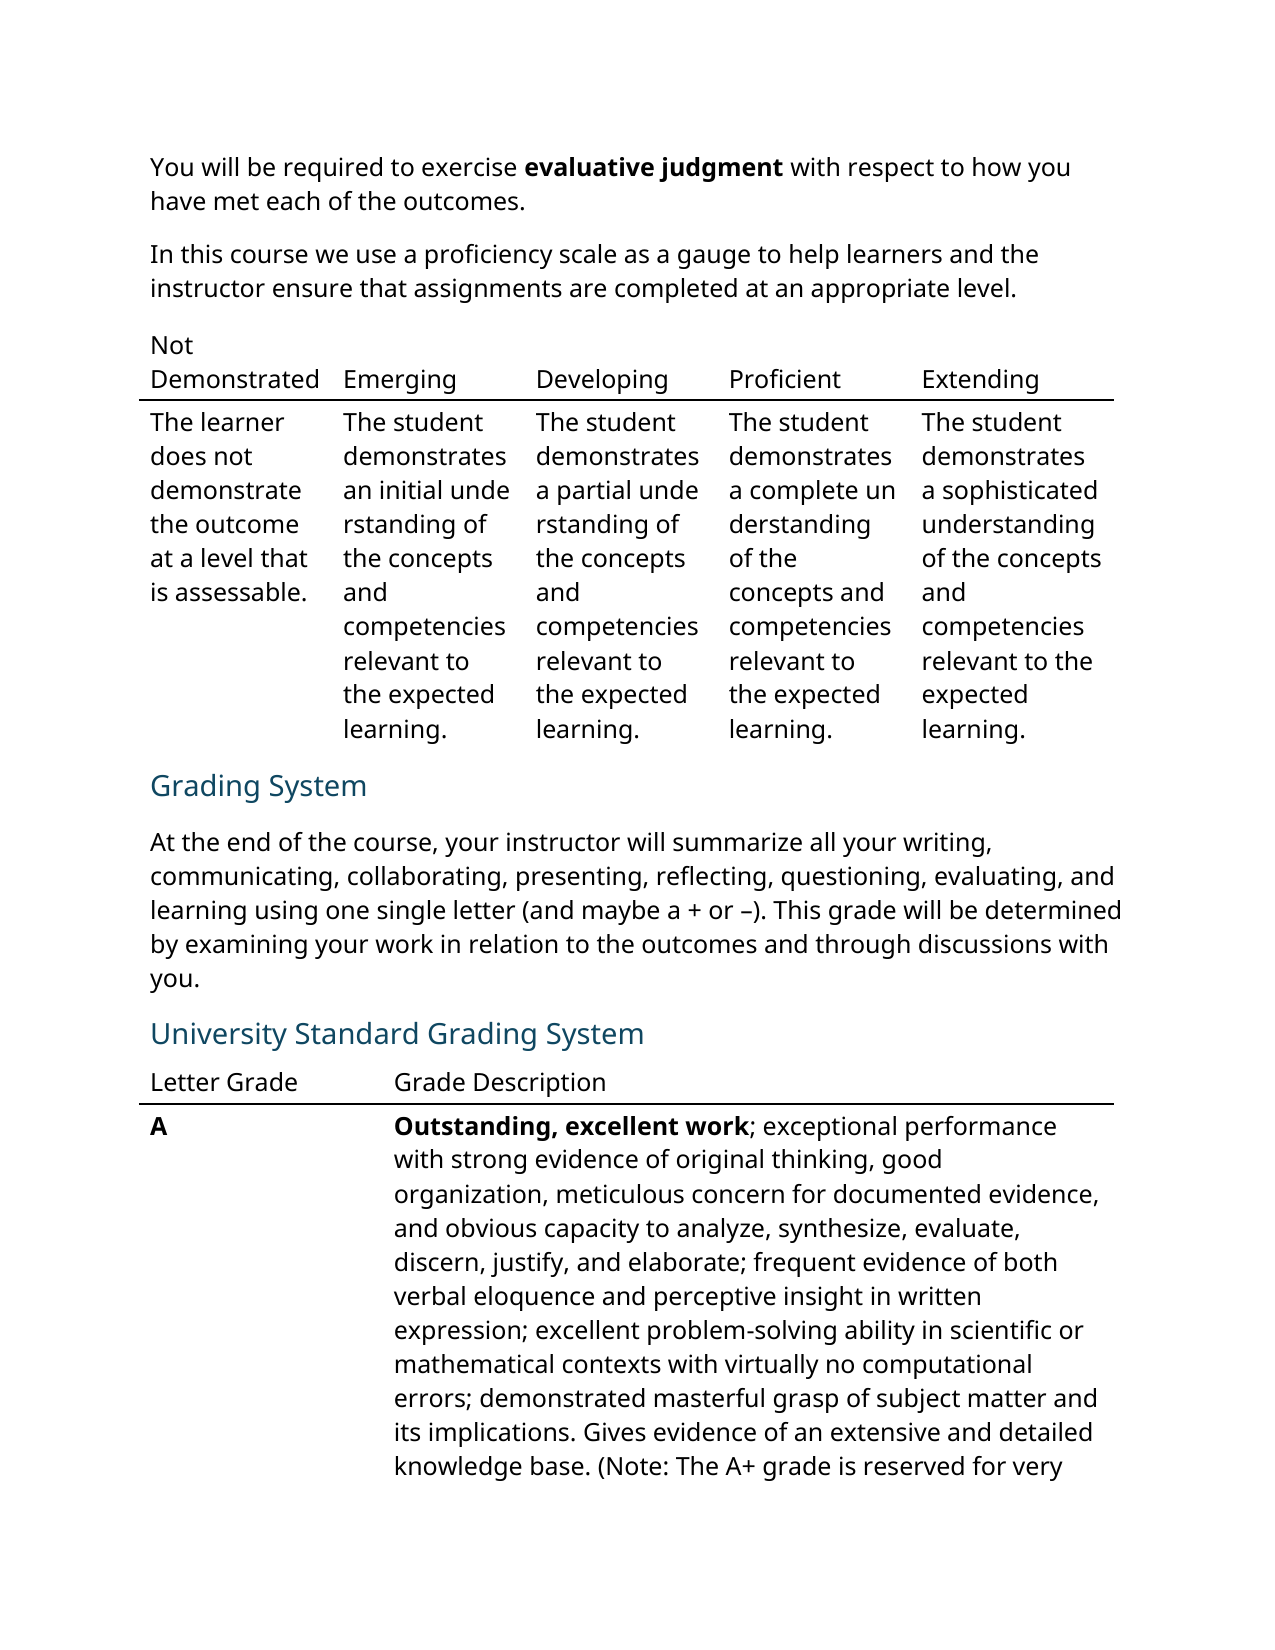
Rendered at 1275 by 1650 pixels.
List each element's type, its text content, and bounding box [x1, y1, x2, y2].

table_header Grade Description [383, 1061, 1114, 1103]
table_header Not Demonstrated [139, 324, 332, 399]
subtitle University Standard Grading System [150, 1013, 1125, 1053]
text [150, 150, 1125, 218]
table_cell The learner does not demonstrate the outcome at a level that is assessable. [139, 401, 332, 749]
table_cell The student demonstrates a partial understanding of the concepts and competencies relevant to the expected learning. [524, 401, 717, 749]
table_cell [383, 1105, 1114, 1483]
table_header Emerging [332, 324, 524, 399]
subtitle Grading System [150, 766, 1125, 805]
text In this course we use a proficiency scale as a gauge to help learners and the instructor ensure that assignments are completed at an appropriate level. [150, 237, 1125, 305]
table_cell The student demonstrates an initial understanding of the concepts and competencies relevant to the expected learning. [332, 401, 524, 749]
table_header Extending [910, 324, 1114, 399]
table_header Letter Grade [139, 1061, 382, 1103]
table_cell A [139, 1105, 382, 1483]
table_header Proficient [717, 324, 910, 399]
table_cell The student demonstrates a sophisticated understanding of the concepts and competencies relevant to the expected learning. [910, 401, 1114, 749]
table_header Developing [524, 324, 717, 399]
table_cell The student demonstrates a complete understanding of the concepts and competencies relevant to the expected learning. [717, 401, 910, 749]
text At the end of the course, your instructor will summarize all your writing, communicating, collaborating, presenting, reflecting, questioning, evaluating, and learning using one single letter (and maybe a + or –). This grade will be determined by examining your work in relation to the outcomes and through discussions with you. [150, 824, 1125, 994]
